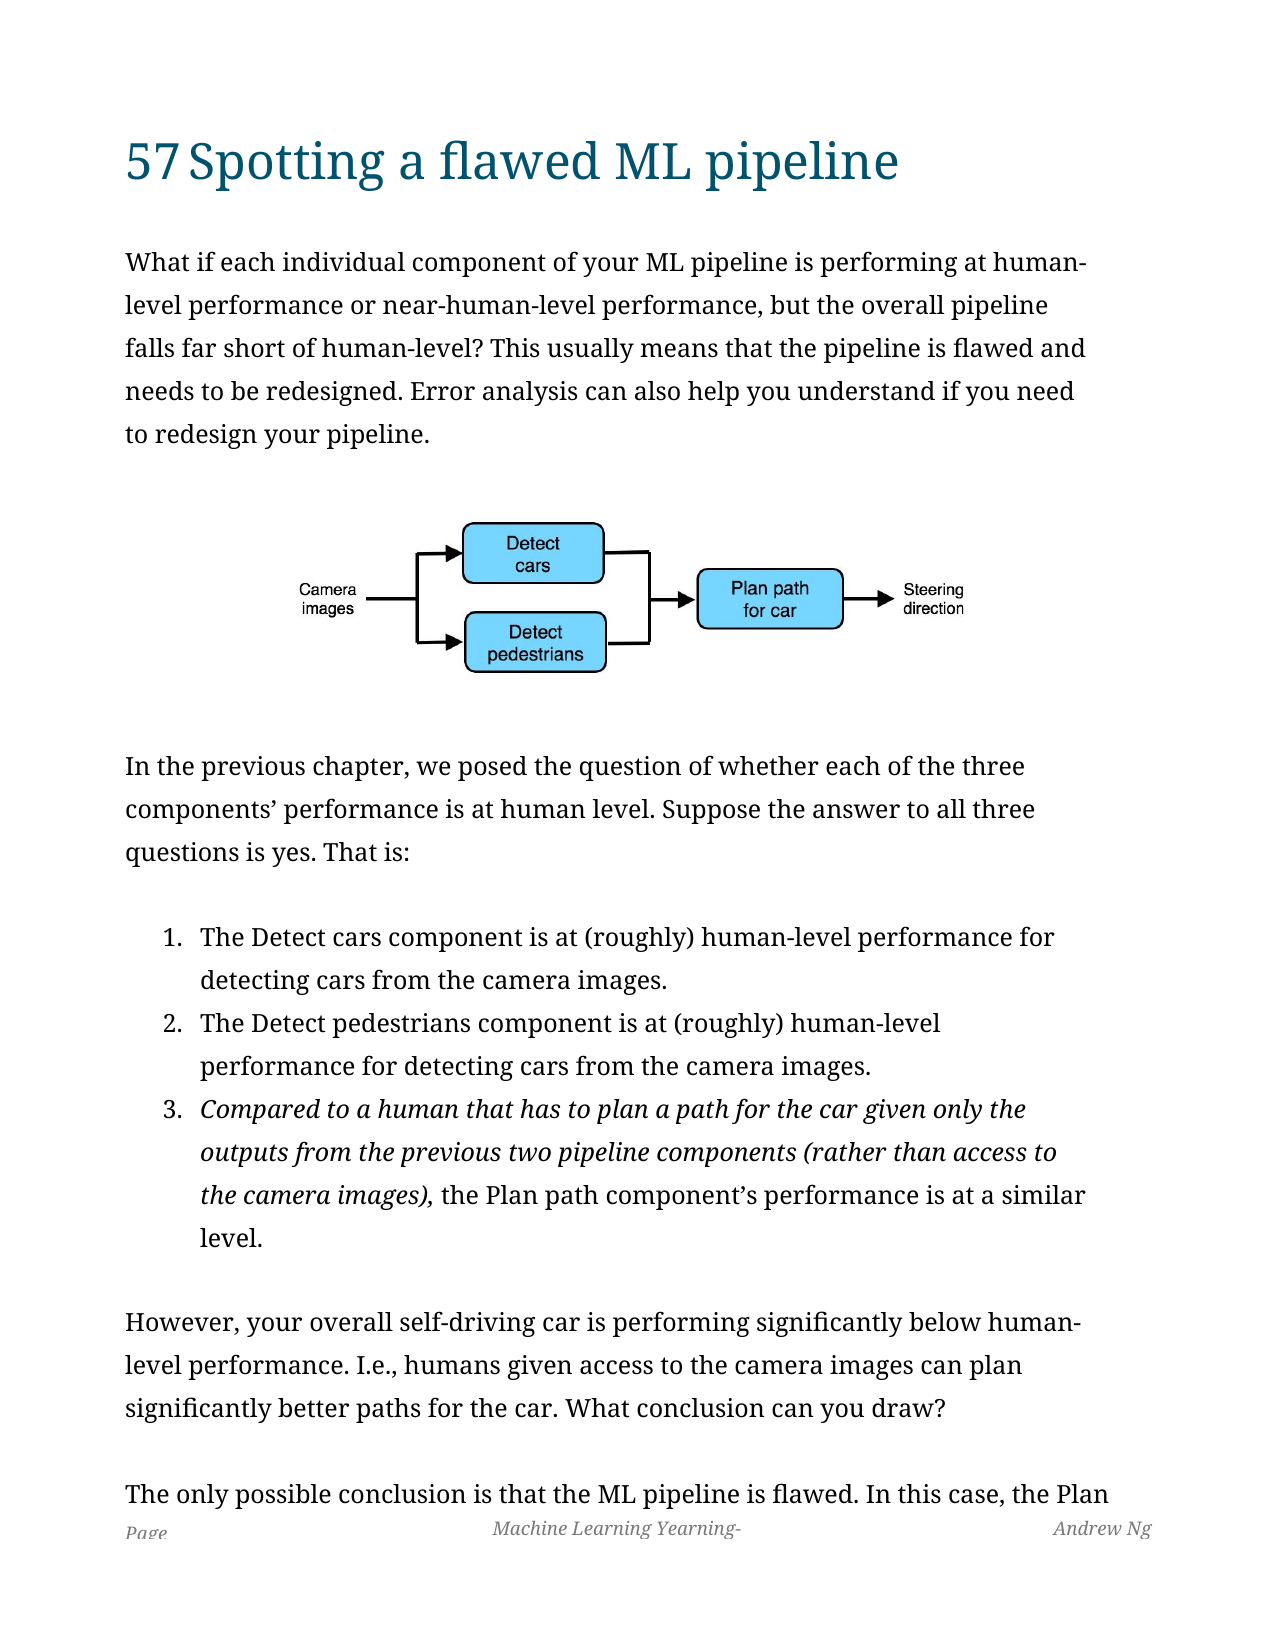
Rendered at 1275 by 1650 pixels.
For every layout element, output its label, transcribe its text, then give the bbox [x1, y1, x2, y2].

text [125, 1476, 1119, 1510]
text What if each individual component of your ML pipeline is performing at human-level performance or near-human-level performance, but the overall pipeline falls far short of human-level? This usually means that the pipeline is flawed and needs to be redesigned. Error analysis can also help you understand if you need to redesign your pipeline. [125, 244, 1095, 450]
list The Detect cars component is at (roughly) human-level performance for detecting cars from the camera images. [162, 920, 1101, 997]
list The Detect pedestrians component is at (roughly) human-level performance for detecting cars from the camera images. [162, 1006, 1076, 1083]
list Compared to a human that has to plan a path for the car given only the outputs from the previous two pipeline components (rather than access to the camera images), the Plan path component’s performance is at a similar level. [162, 1092, 1089, 1254]
subtitle Spotting a flawed ML pipeline [125, 126, 1164, 194]
picture [295, 520, 964, 679]
text In the previous chapter, we posed the question of whether each of the three components’ performance is at human level. Suppose the answer to all three questions is yes. That is: [125, 748, 1102, 868]
text However, your overall self-driving car is performing significantly below human-level performance. I.e., humans given access to the camera images can plan significantly better paths for the car. What conclusion can you draw? [125, 1305, 1111, 1425]
